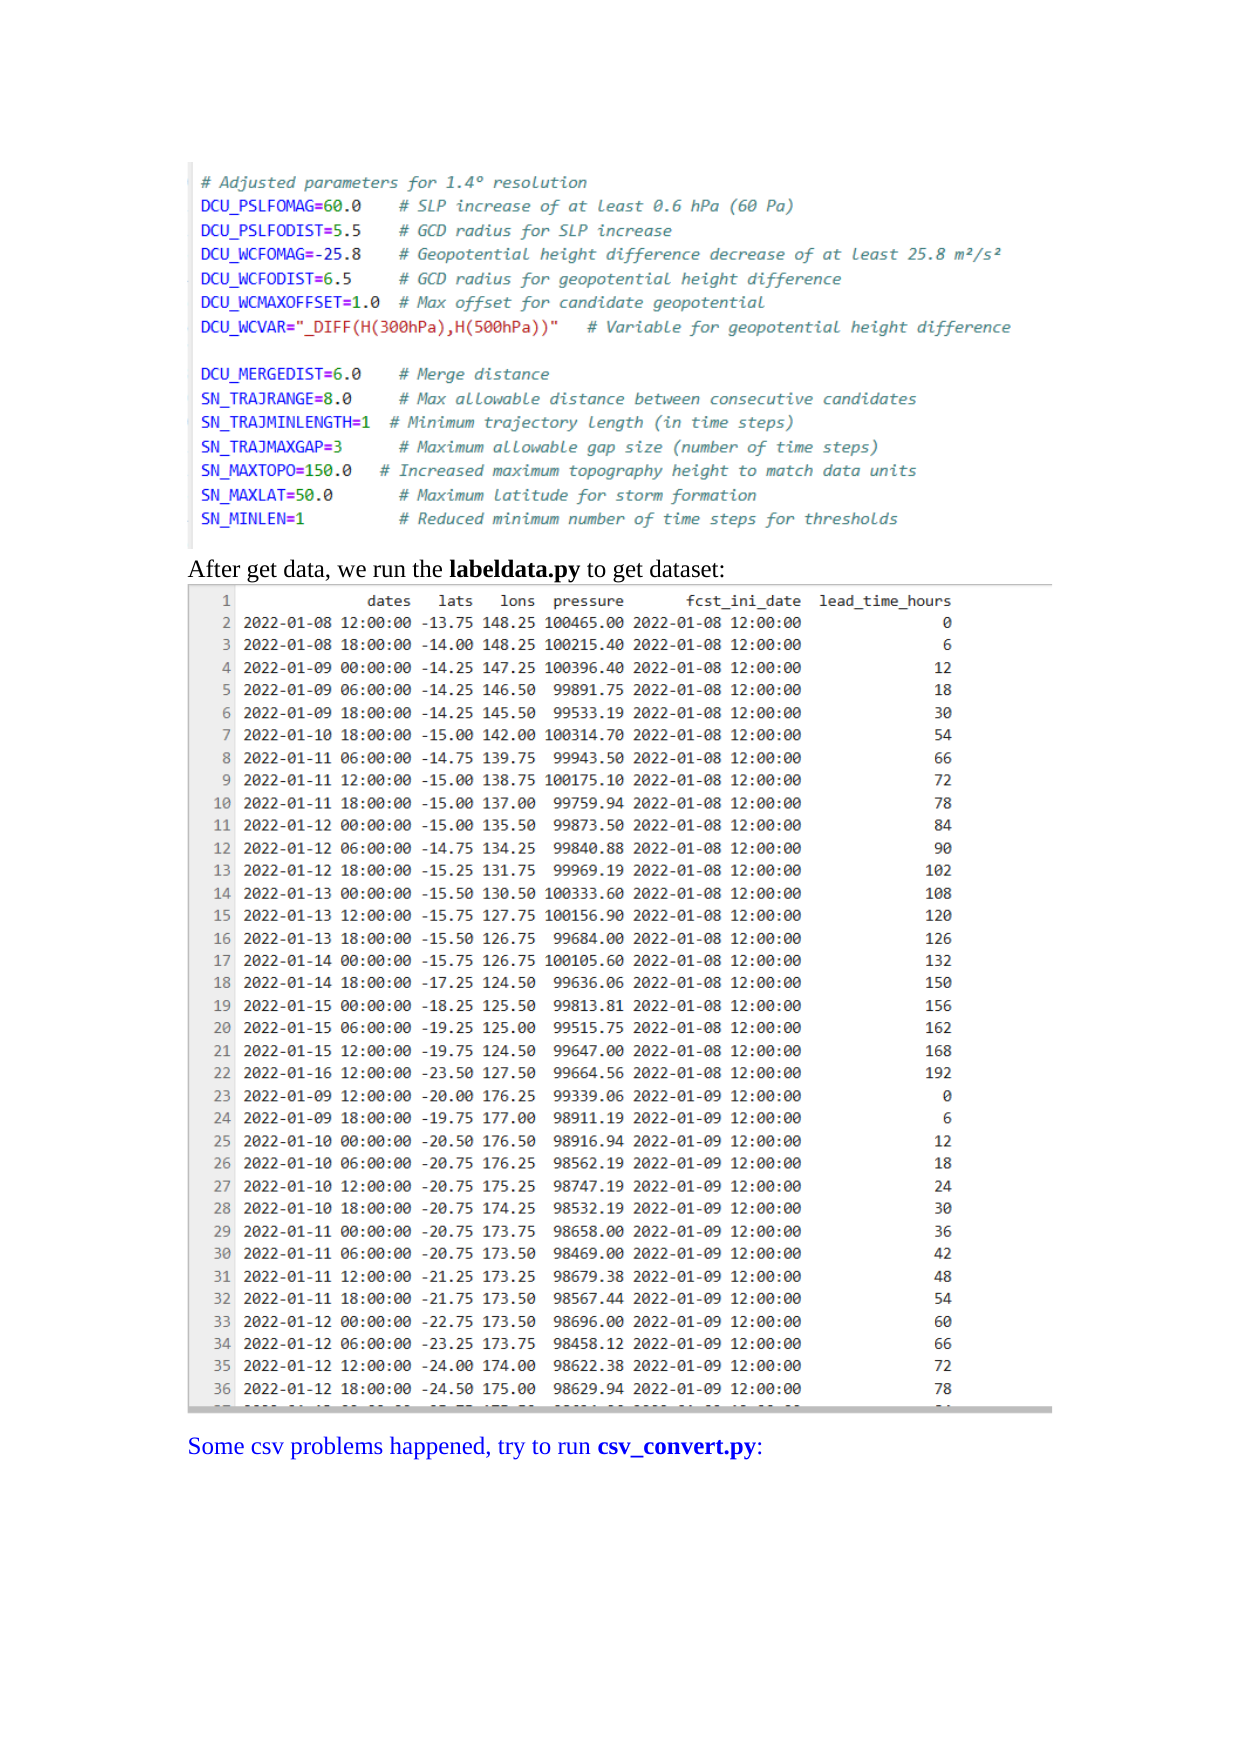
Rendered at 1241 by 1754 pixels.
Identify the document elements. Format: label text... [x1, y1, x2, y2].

picture [187, 162, 1053, 549]
list After get data, we run the labeldata.py to get dataset: [187, 552, 1053, 584]
list Some csv problems happened, try to run csv_convert.py: [187, 1429, 1053, 1462]
picture [187, 584, 1053, 1414]
